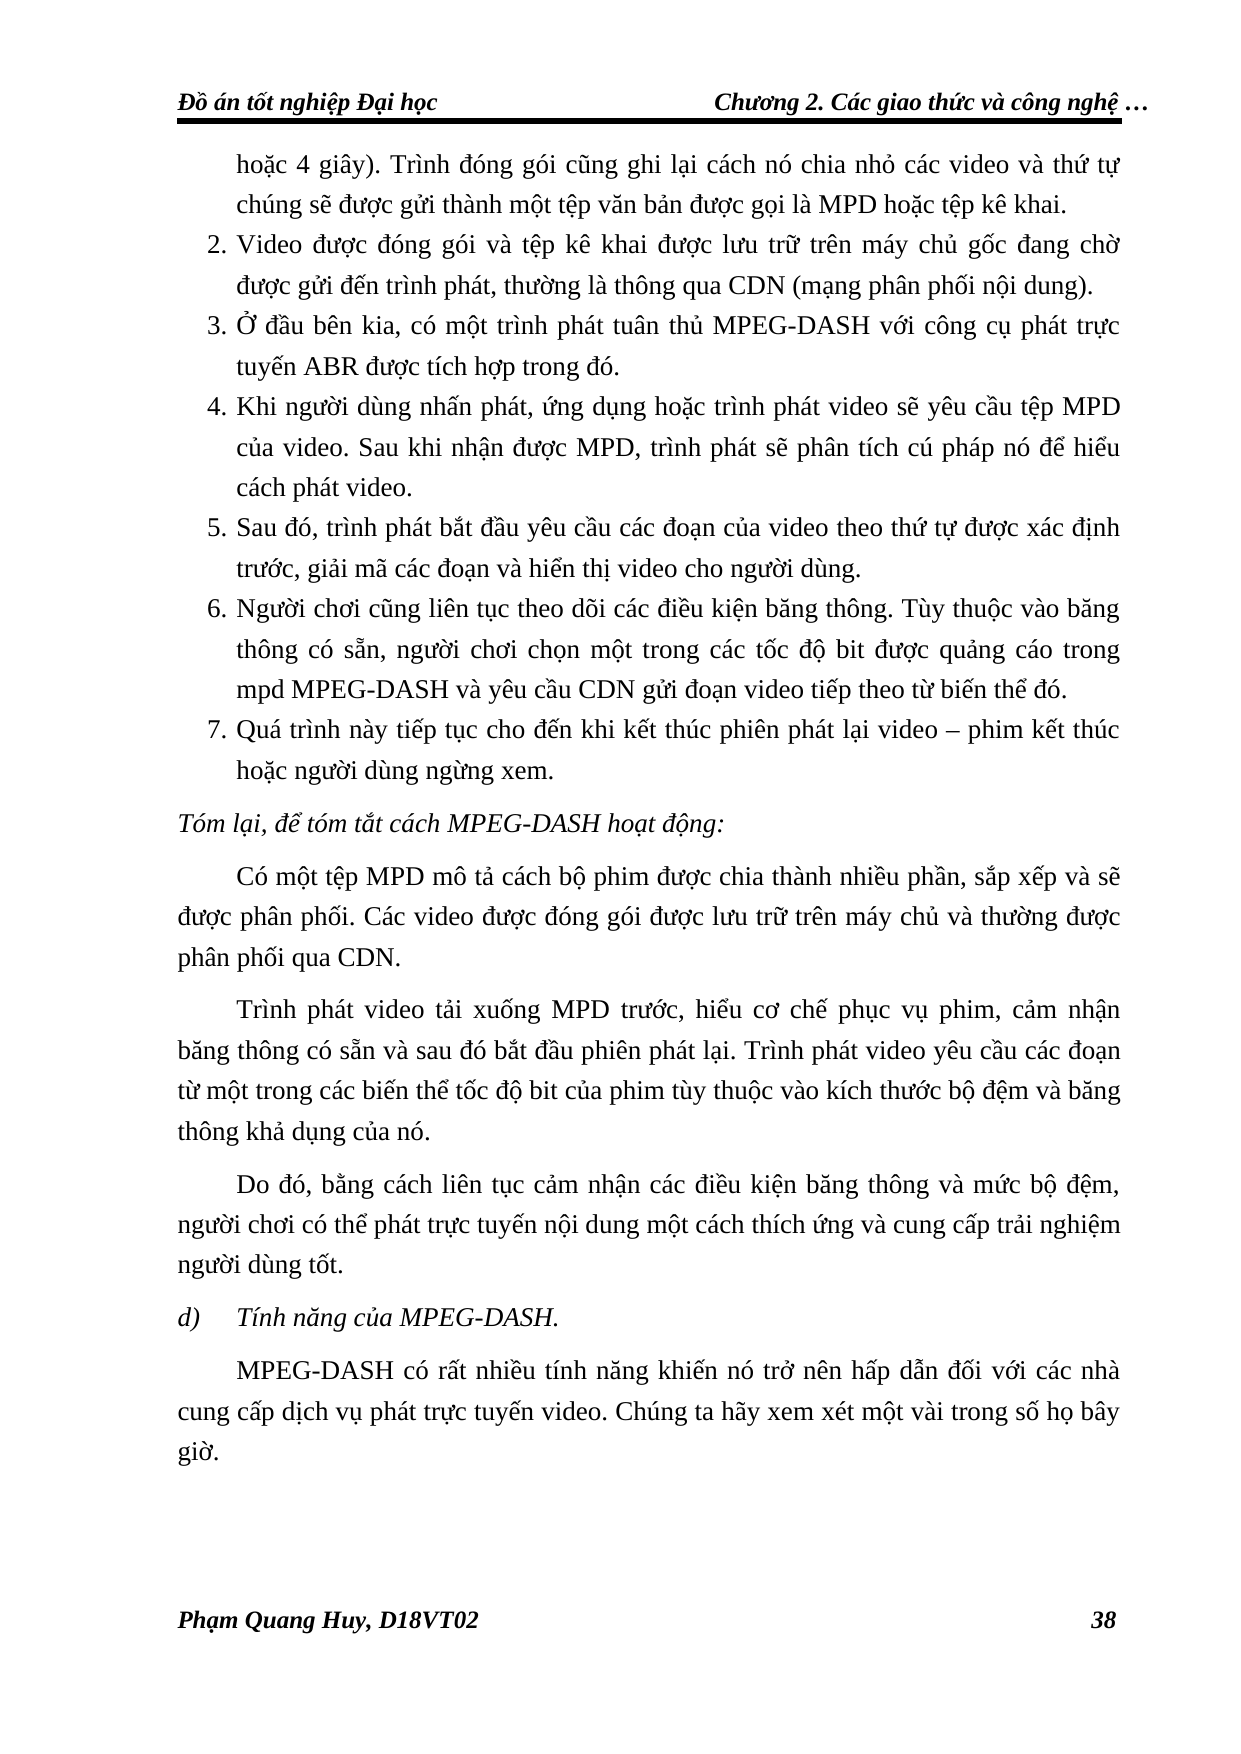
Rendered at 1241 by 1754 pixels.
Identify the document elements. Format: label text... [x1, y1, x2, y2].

text Do đó, bằng cách liên tục cảm nhận các điều kiện băng thông và mức bộ đệm, người chơi có thể phát trực tuyến nội dung một cách thích ứng và cung cấp trải nghiệm người dùng tốt. [177, 1168, 1122, 1280]
list Ở đầu bên kia, có một trình phát tuân thủ MPEG-DASH với công cụ phát trực tuyến ABR được tích hợp trong đó. [207, 309, 1122, 381]
text Có một tệp MPD mô tả cách bộ phim được chia thành nhiều phần, sắp xếp và sẽ được phân phối. Các video được đóng gói được lưu trữ trên máy chủ và thường được phân phối qua CDN. [177, 860, 1122, 972]
list Quá trình này tiếp tục cho đến khi kết thúc phiên phát lại video – phim kết thúc hoặc người dùng ngừng xem. [207, 713, 1122, 785]
list Khi người dùng nhấn phát, ứng dụng hoặc trình phát video sẽ yêu cầu tệp MPD của video. Sau khi nhận được MPD, trình phát sẽ phân tích cú pháp nó để hiểu cách phát video. [207, 390, 1122, 502]
subtitle Tính năng của MPEG-DASH. [177, 1301, 1122, 1333]
list Người chơi cũng liên tục theo dõi các điều kiện băng thông. Tùy thuộc vào băng thông có sẵn, người chơi chọn một trong các tốc độ bit được quảng cáo trong mpd MPEG-DASH và yêu cầu CDN gửi đoạn video tiếp theo từ biến thể đó. [207, 592, 1122, 704]
text Tóm lại, để tóm tắt cách MPEG-DASH hoạt động: [177, 807, 1122, 838]
text Trình phát video tải xuống MPD trước, hiểu cơ chế phục vụ phim, cảm nhận băng thông có sẵn và sau đó bắt đầu phiên phát lại. Trình phát video yêu cầu các đoạn từ một trong các biến thể tốc độ bit của phim tùy thuộc vào kích thước bộ đệm và băng thông khả dụng của nó. [177, 993, 1122, 1146]
text MPEG-DASH có rất nhiều tính năng khiến nó trở nên hấp dẫn đối với các nhà cung cấp dịch vụ phát trực tuyến video. Chúng ta hãy xem xét một vài trong số họ bây giờ. [177, 1354, 1122, 1466]
list Sau đó, trình phát bắt đầu yêu cầu các đoạn của video theo thứ tự được xác định trước, giải mã các đoạn và hiển thị video cho người dùng. [207, 511, 1122, 583]
list Video được đóng gói và tệp kê khai được lưu trữ trên máy chủ gốc đang chờ được gửi đến trình phát, thường là thông qua CDN (mạng phân phối nội dung). [207, 228, 1122, 300]
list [207, 148, 1122, 219]
